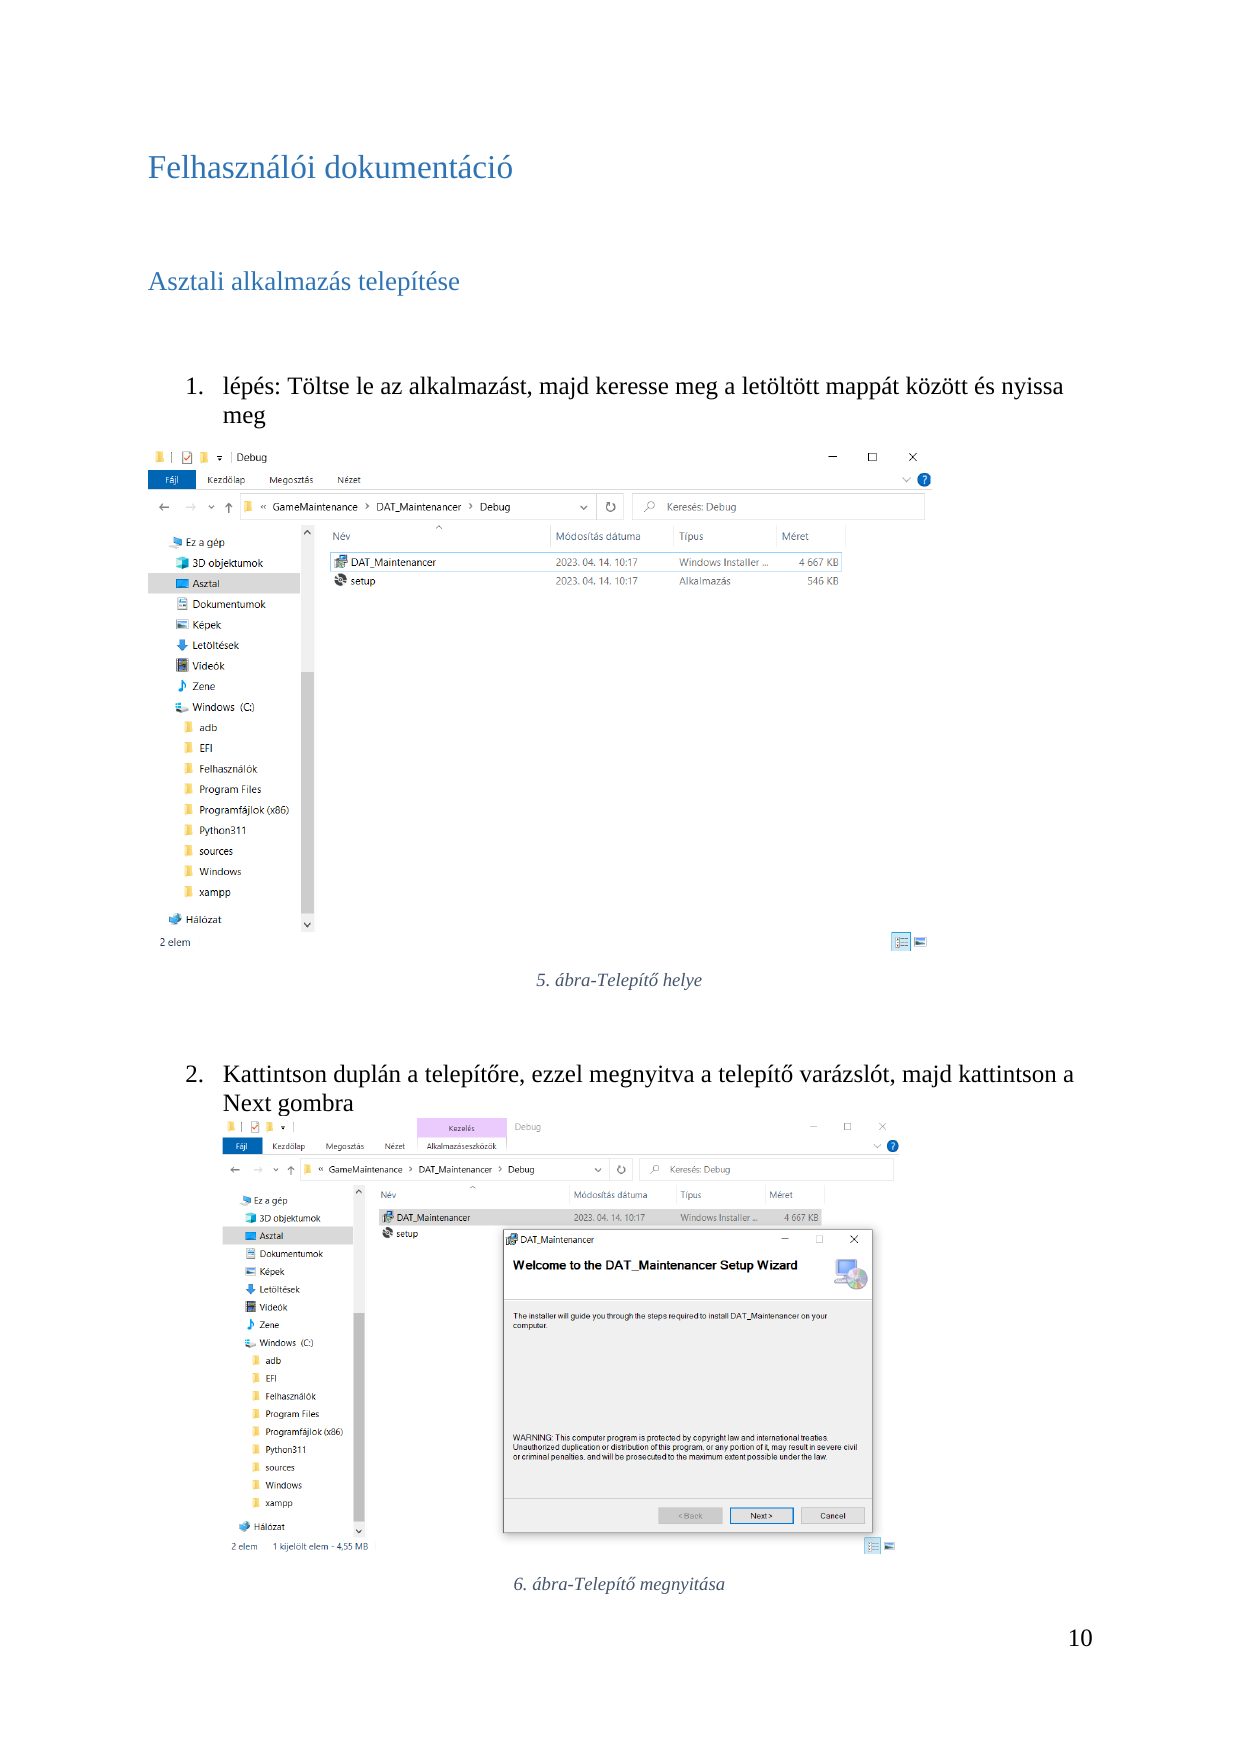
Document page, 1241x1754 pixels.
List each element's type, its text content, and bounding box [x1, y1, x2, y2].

picture [222, 1116, 899, 1554]
list lépés: Töltse le az alkalmazást, majd keresse meg a letöltött mappát között és nyissa meg [185, 371, 1093, 429]
subtitle Felhasználói dokumentáció [148, 148, 1093, 186]
text 5. ábra-Telepítő helye [148, 969, 1093, 991]
list Kattintson duplán a telepítőre, ezzel megnyitva a telepítő varázslót, majd kattintson a Next gombra [185, 1059, 1093, 1117]
subtitle Asztali alkalmazás telepítése [148, 265, 1093, 296]
text 6. ábra-Telepítő megnyitása [148, 1573, 1093, 1594]
picture [147, 445, 933, 951]
